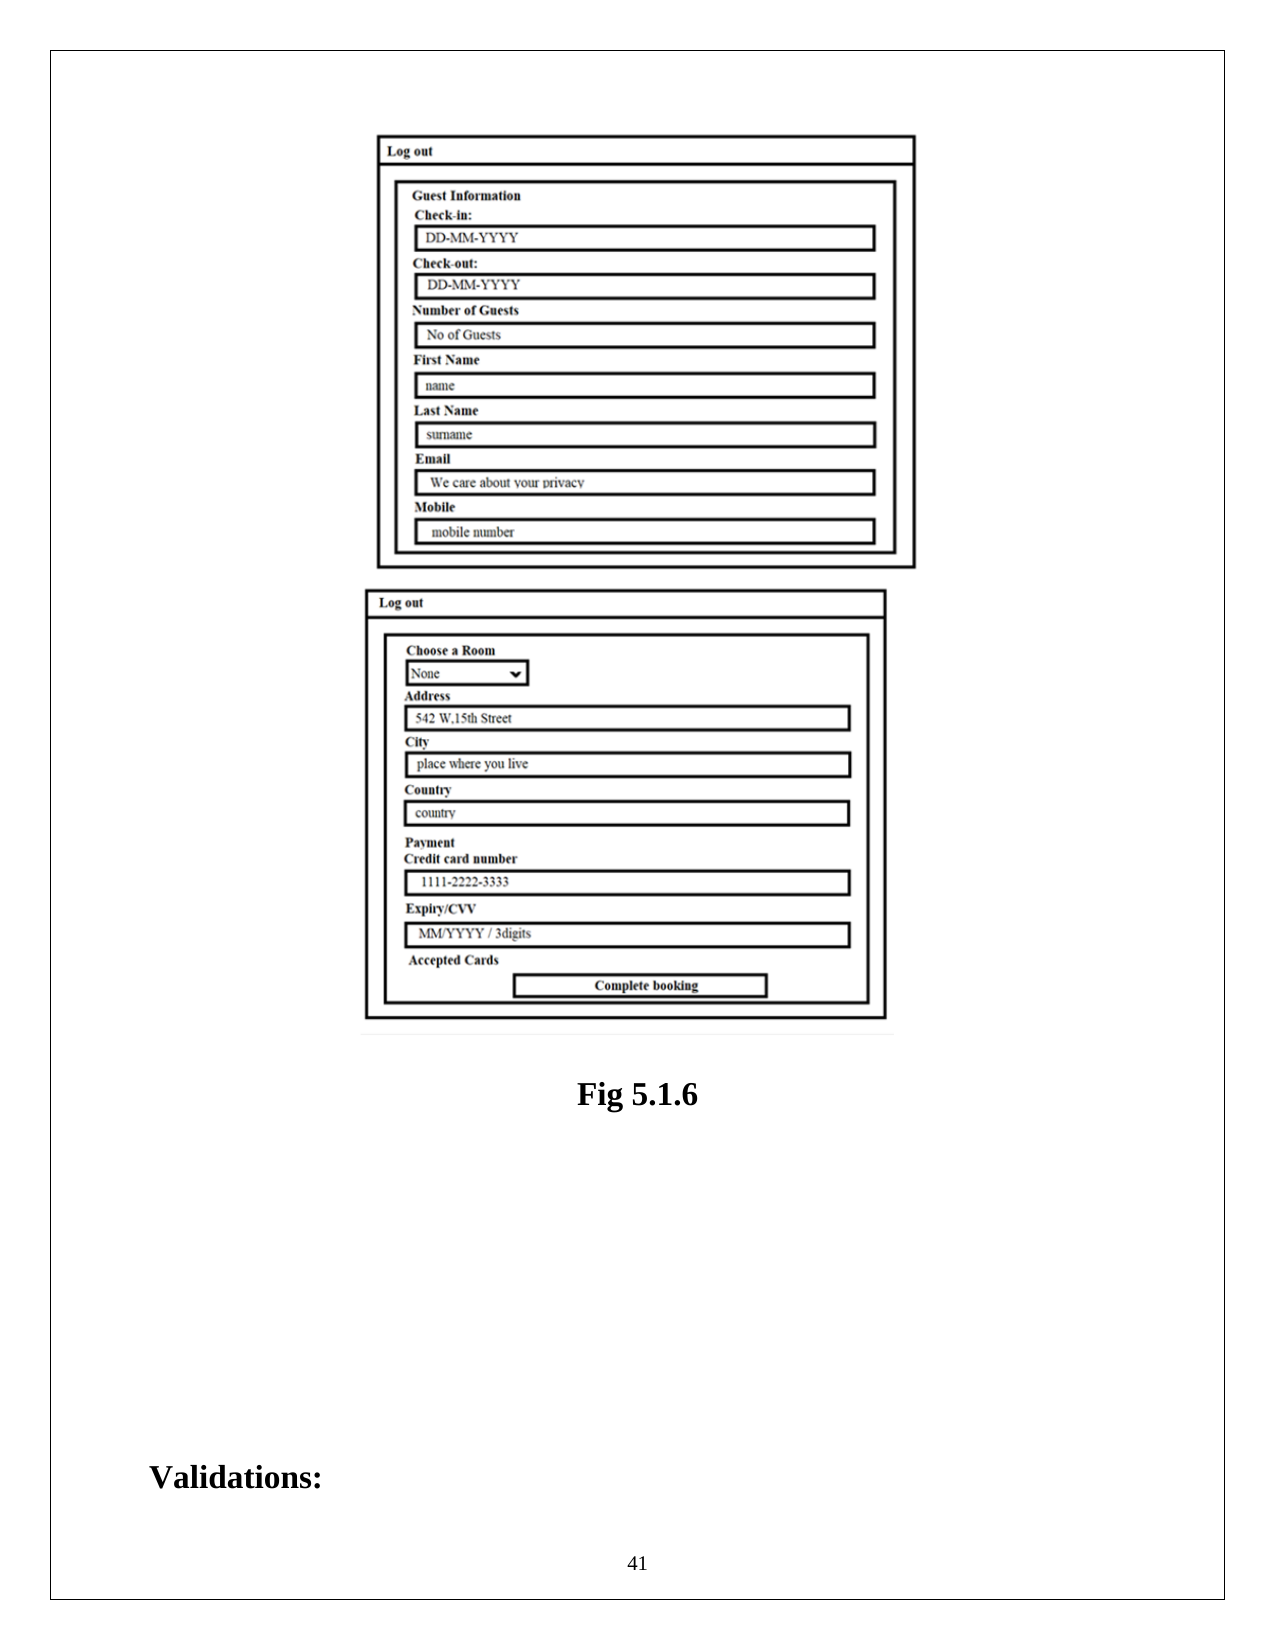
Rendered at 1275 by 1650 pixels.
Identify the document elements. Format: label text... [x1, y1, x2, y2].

text Fig 5.1.6 [75, 1074, 1200, 1113]
picture [75, 108, 1200, 1037]
text Validations: [149, 1458, 1200, 1496]
